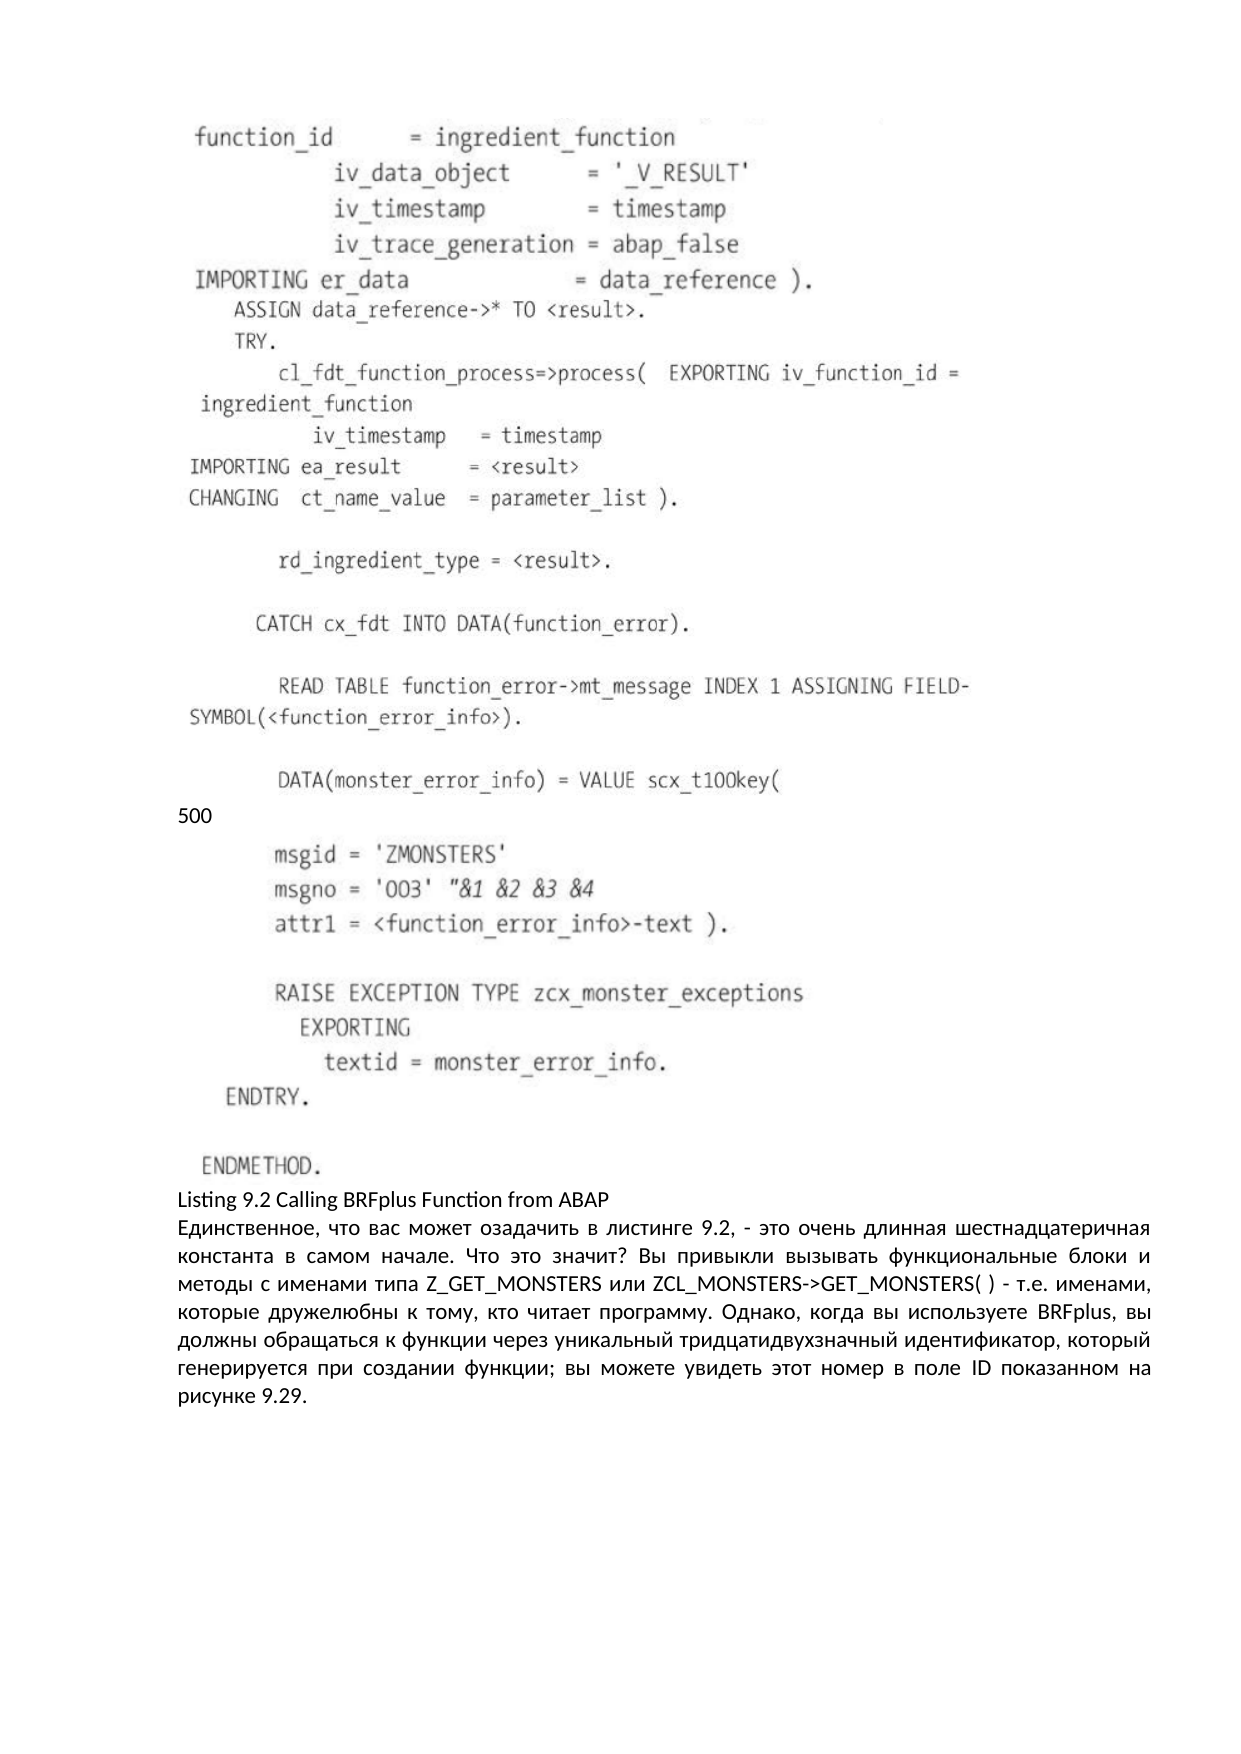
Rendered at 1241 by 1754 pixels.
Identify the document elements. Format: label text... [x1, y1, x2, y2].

picture [177, 118, 977, 801]
text 500 [177, 801, 1152, 829]
text Listing 9.2 Calling BRFplus Function from ABAP [177, 1185, 1152, 1213]
picture [177, 828, 819, 1185]
text Единственное, что вас может озадачить в листинге 9.2, - это очень длинная шестнадцатеричная константа в самом начале. Что это значит? Вы привыкли вызывать функциональные блоки и методы с именами типа Z_GET_MONSTERS или ZCL_MONSTERS->GET_MONSTERS( ) - т.е. именами, которые дружелюбны к тому, кто читает программу. Однако, когда вы используете BRFplus, вы должны обращаться к функции через уникальный тридцатидвухзначный идентификатор, который генерируется при создании функции; вы можете увидеть этот номер в поле ID показанном на рисунке 9.29. [177, 1213, 1152, 1409]
